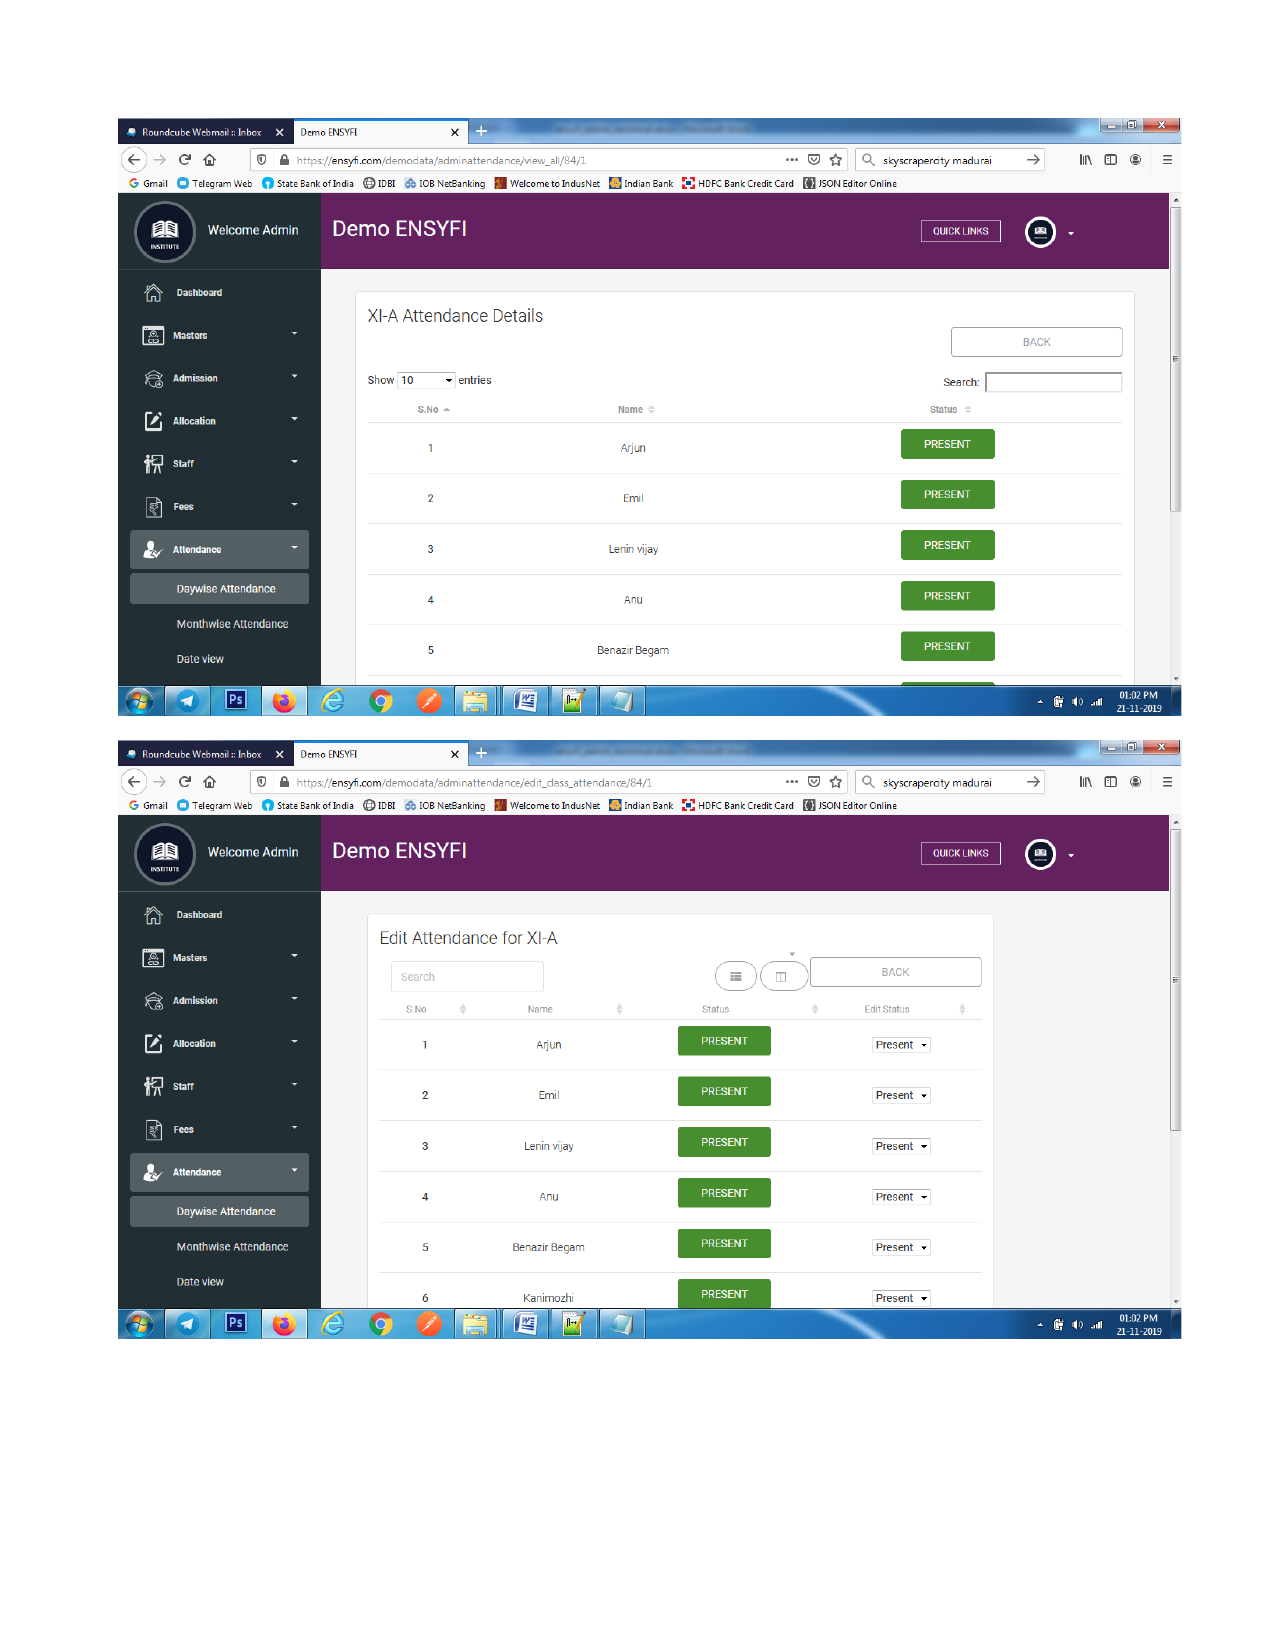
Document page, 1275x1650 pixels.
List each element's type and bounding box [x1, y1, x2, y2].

picture [118, 118, 1182, 716]
picture [118, 740, 1182, 1339]
